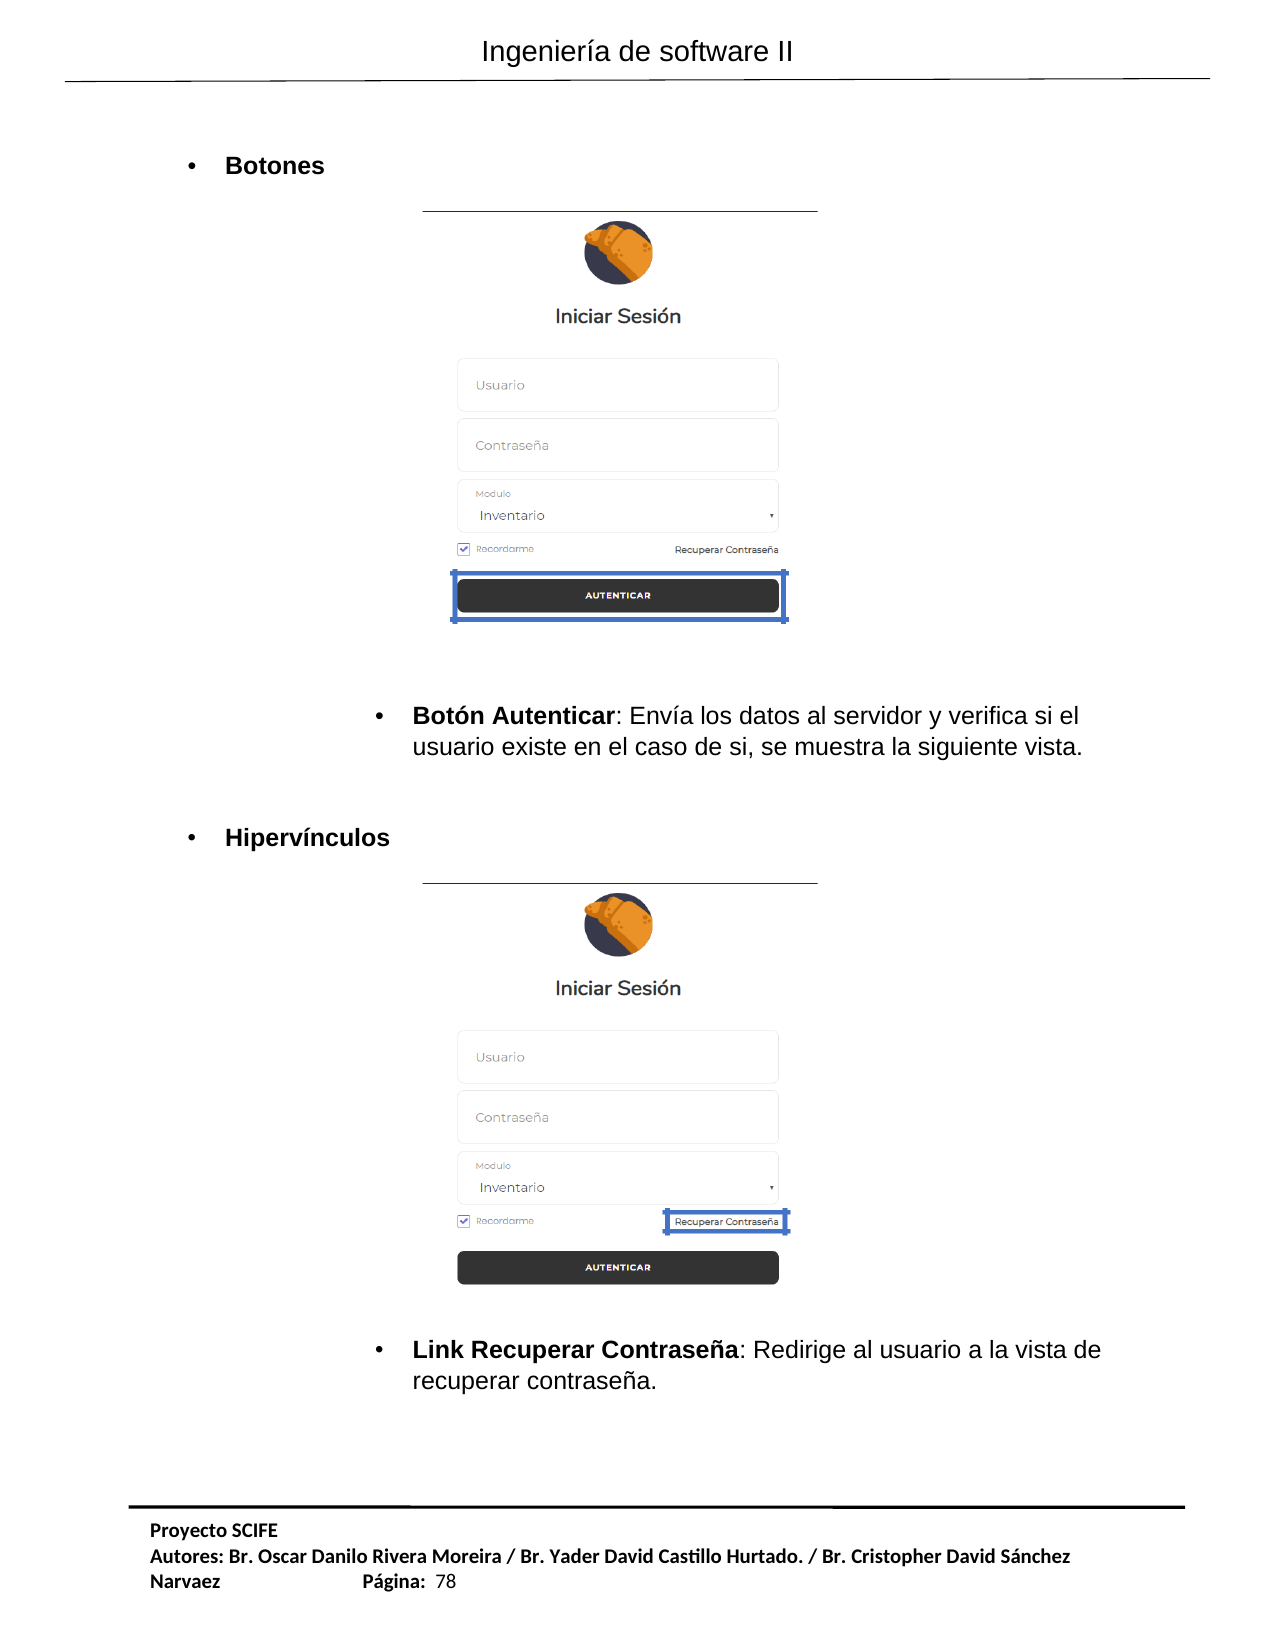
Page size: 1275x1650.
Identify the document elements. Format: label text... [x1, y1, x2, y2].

list Hipervínculos [187, 823, 1125, 852]
list Botón Autenticar: Envía los datos al servidor y verifica si el usuario existe en el caso de si, se muestra la siguiente vista. [375, 701, 1089, 761]
picture [422, 883, 818, 1303]
list Link Recuperar Contraseña: Redirige al usuario a la vista de recuperar contraseña. [375, 1335, 1121, 1395]
picture [422, 211, 818, 631]
list Botones [187, 151, 1125, 180]
